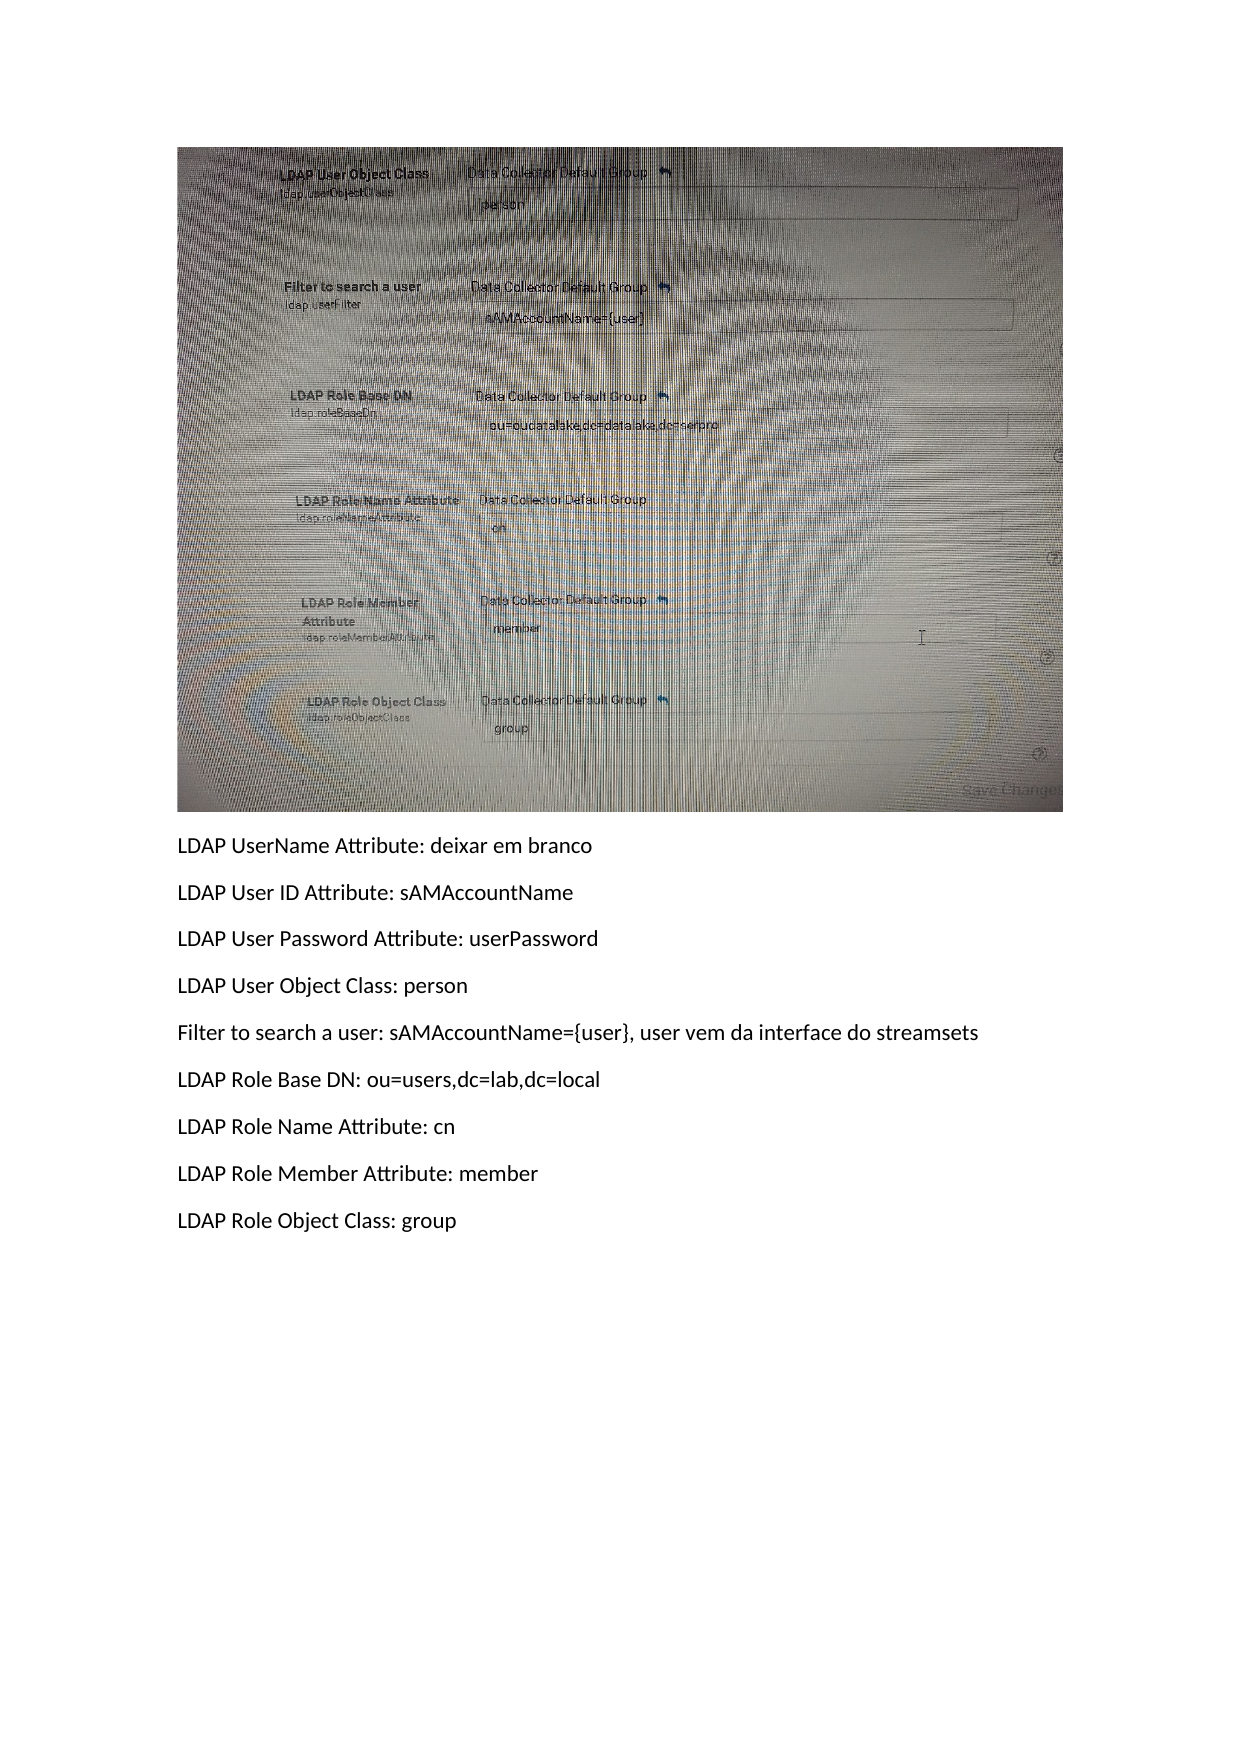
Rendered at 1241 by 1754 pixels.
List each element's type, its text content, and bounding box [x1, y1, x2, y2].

text LDAP User ID Attribute: sAMAccountName [177, 878, 1063, 906]
picture [177, 147, 1063, 812]
text LDAP Role Member Attribute: member [177, 1159, 1063, 1187]
text LDAP UserName Attribute: deixar em branco [177, 831, 1063, 859]
text LDAP Role Object Class: group [177, 1206, 1063, 1234]
text LDAP User Object Class: person [177, 971, 1063, 999]
text LDAP User Password Attribute: userPassword [177, 924, 1063, 953]
text LDAP Role Name Attribute: cn [177, 1112, 1063, 1140]
text LDAP Role Base DN: ou=users,dc=lab,dc=local [177, 1065, 1063, 1093]
text Filter to search a user: sAMAccountName={user}, user vem da interface do streamsets [177, 1018, 1063, 1046]
